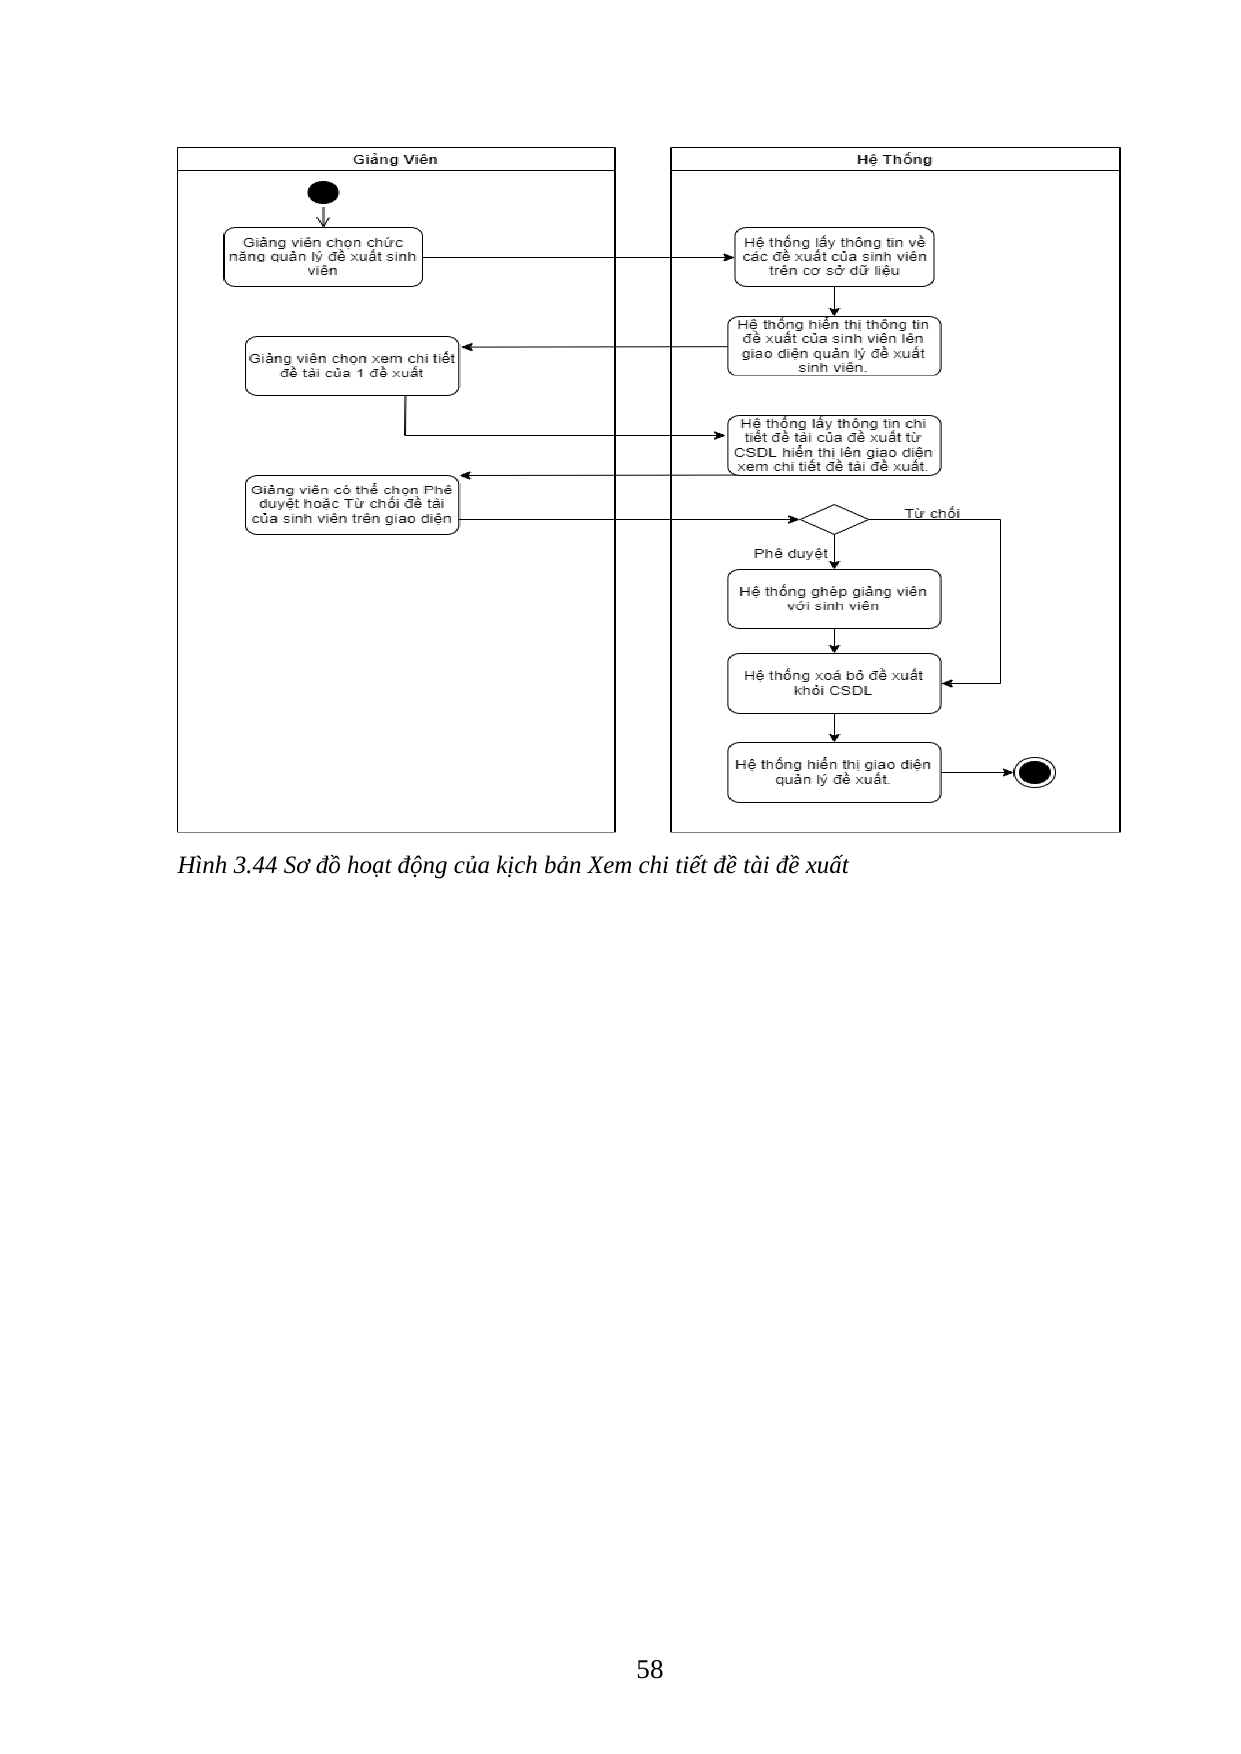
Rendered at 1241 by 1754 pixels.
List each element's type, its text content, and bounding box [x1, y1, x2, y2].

picture [177, 147, 1121, 833]
